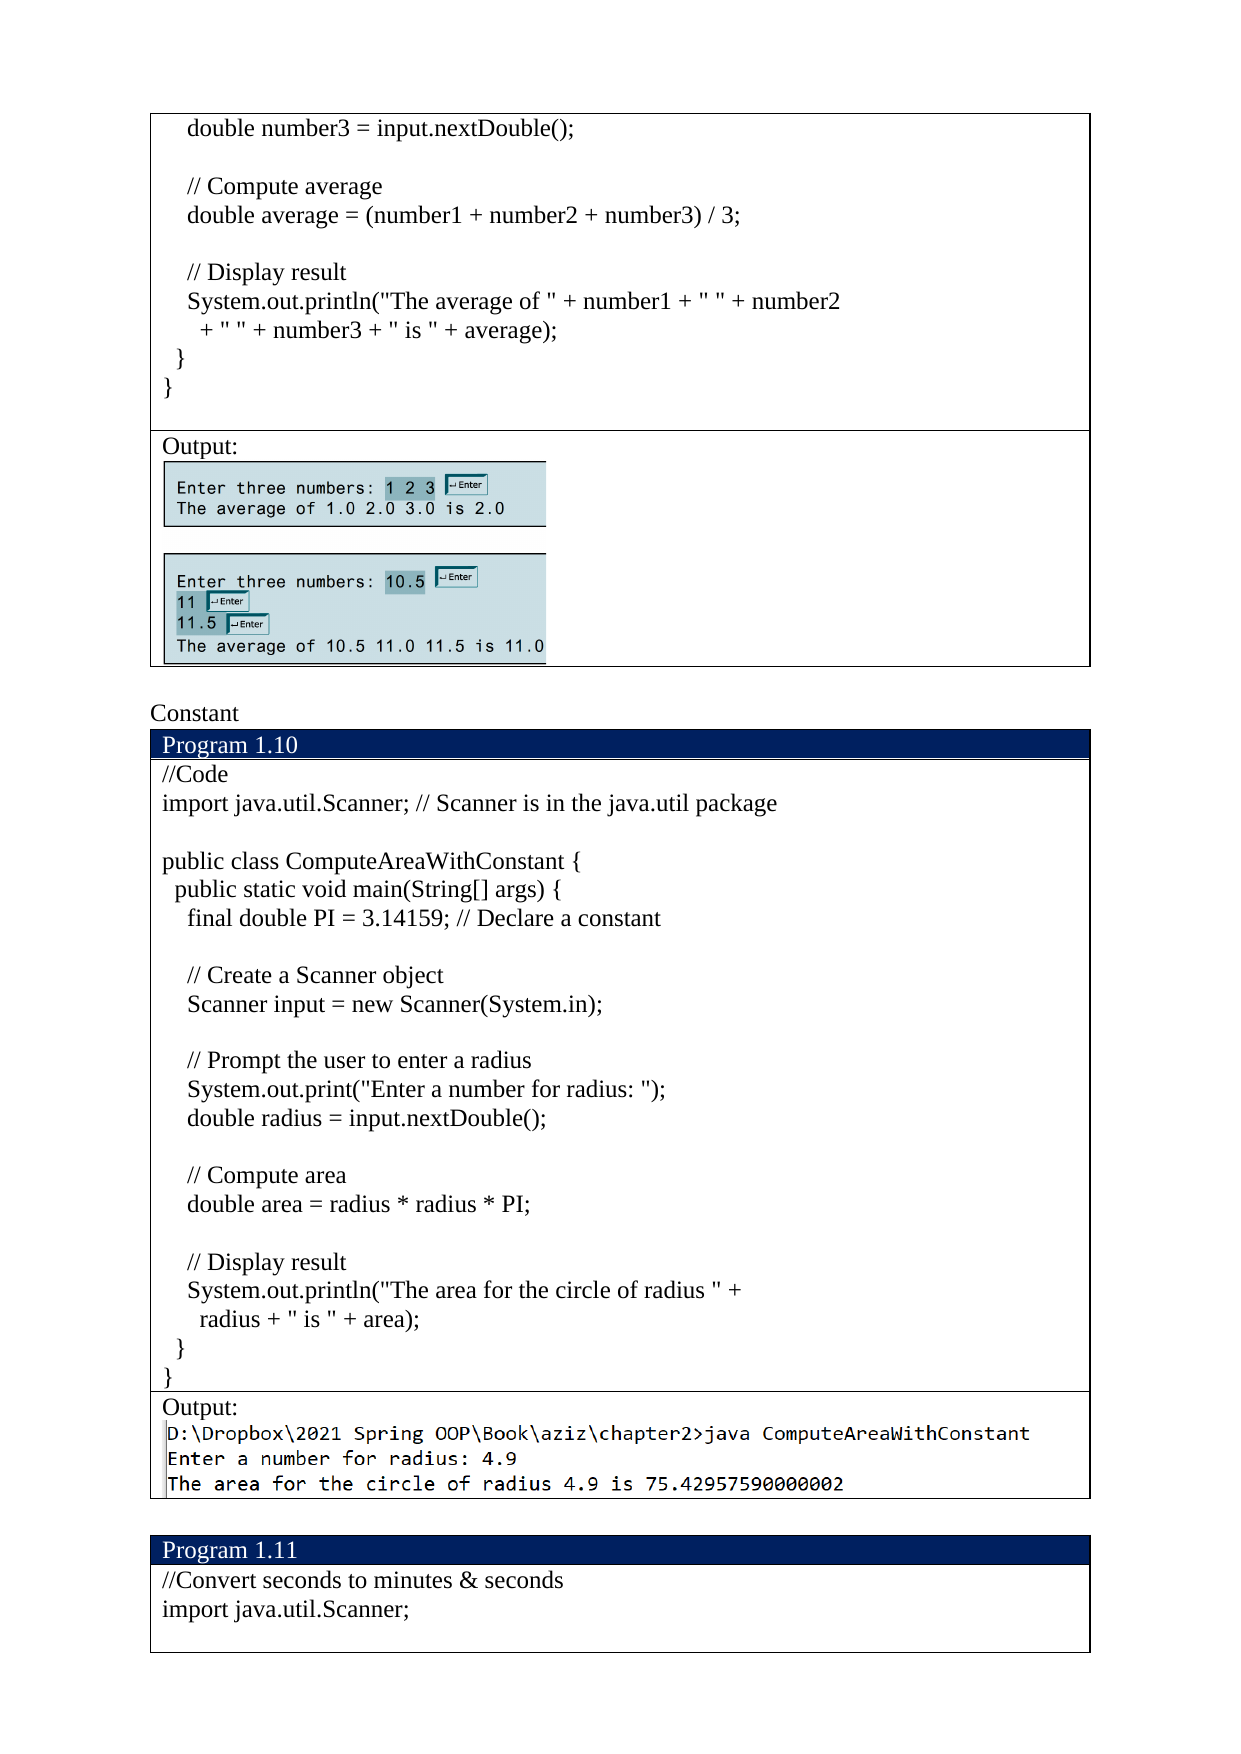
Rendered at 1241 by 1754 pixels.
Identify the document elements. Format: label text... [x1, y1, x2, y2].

table_header Program 1.10 [151, 730, 1089, 758]
text Constant [150, 698, 1090, 726]
table_cell //Code import java.util.Scanner; // Scanner is in the java.util package public class ComputeAreaWithConstant { public static void main(String[] args) { final double PI = 3.14159; // Declare a constant // Create a Scanner object Scanner input = new Scanner(System.in); // Prompt the user to enter a radius System.out.print("Enter a number for radius: "); double radius = input.nextDouble(); // Compute area double area = radius * radius * PI; // Display result System.out.println("The area for the circle of radius " + radius + " is " + area); } } [151, 760, 1089, 1391]
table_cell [151, 1565, 1089, 1652]
table_cell Output: [151, 1392, 1089, 1497]
table_cell Output: [151, 431, 1089, 666]
picture [161, 1420, 1039, 1498]
table_header Program 1.11 [151, 1536, 1089, 1564]
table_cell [151, 114, 1089, 430]
